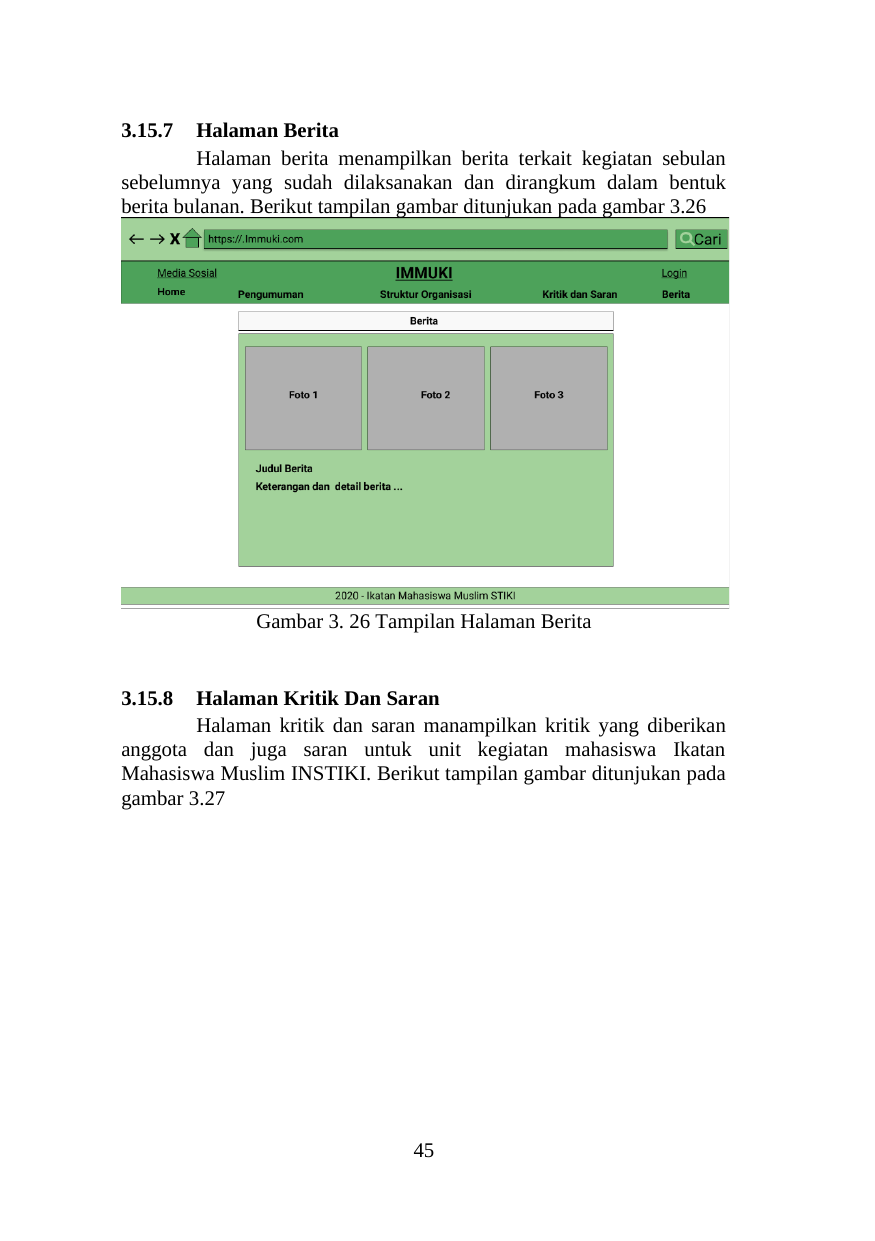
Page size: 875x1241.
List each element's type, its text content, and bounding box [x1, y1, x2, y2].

subtitle 3.15.8 Halaman Kritik Dan Saran [121, 686, 726, 710]
text Halaman kritik dan saran manampilkan kritik yang diberikan anggota dan juga saran untuk unit kegiatan mahasiswa Ikatan Mahasiswa Muslim INSTIKI. Berikut tampilan gambar ditunjukan pada gambar 3.27 [121, 713, 726, 809]
subtitle 3.15.7 Halaman Berita [121, 118, 726, 142]
text Gambar 3. 26 Tampilan Halaman Berita [121, 609, 726, 633]
picture [121, 217, 730, 609]
text Halaman berita menampilkan berita terkait kegiatan sebulan sebelumnya yang sudah dilaksanakan dan dirangkum dalam bentuk berita bulanan. Berikut tampilan gambar ditunjukan pada gambar 3.26 [121, 146, 726, 217]
